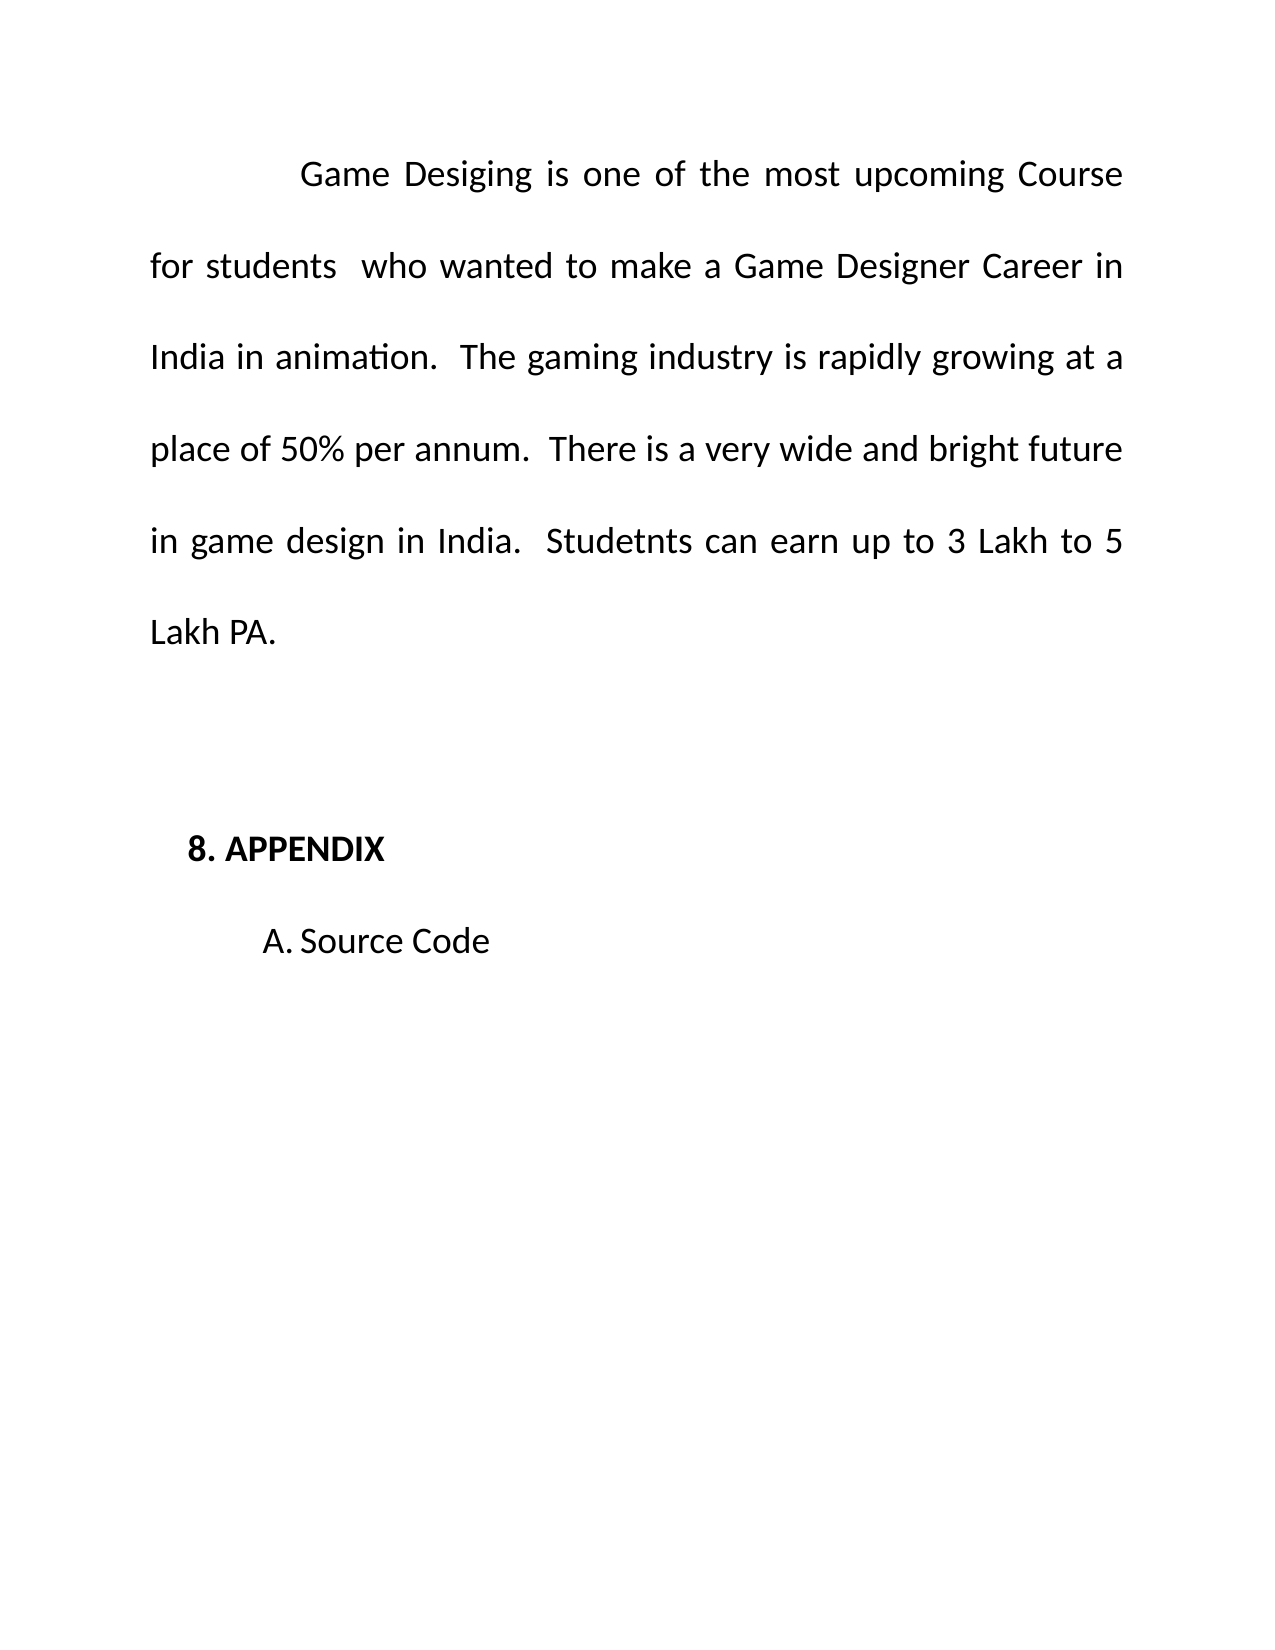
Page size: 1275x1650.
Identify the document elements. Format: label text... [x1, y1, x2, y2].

text Game Desiging is one of the most upcoming Course for students who wanted to make a Game Designer Career in India in animation. The gaming industry is rapidly growing at a place of 50% per annum. There is a very wide and bright future in game design in India. Studetnts can earn up to 3 Lakh to 5 Lakh PA. [150, 150, 1125, 654]
list Source Code [262, 917, 1125, 962]
list APPENDIX [187, 825, 1125, 871]
